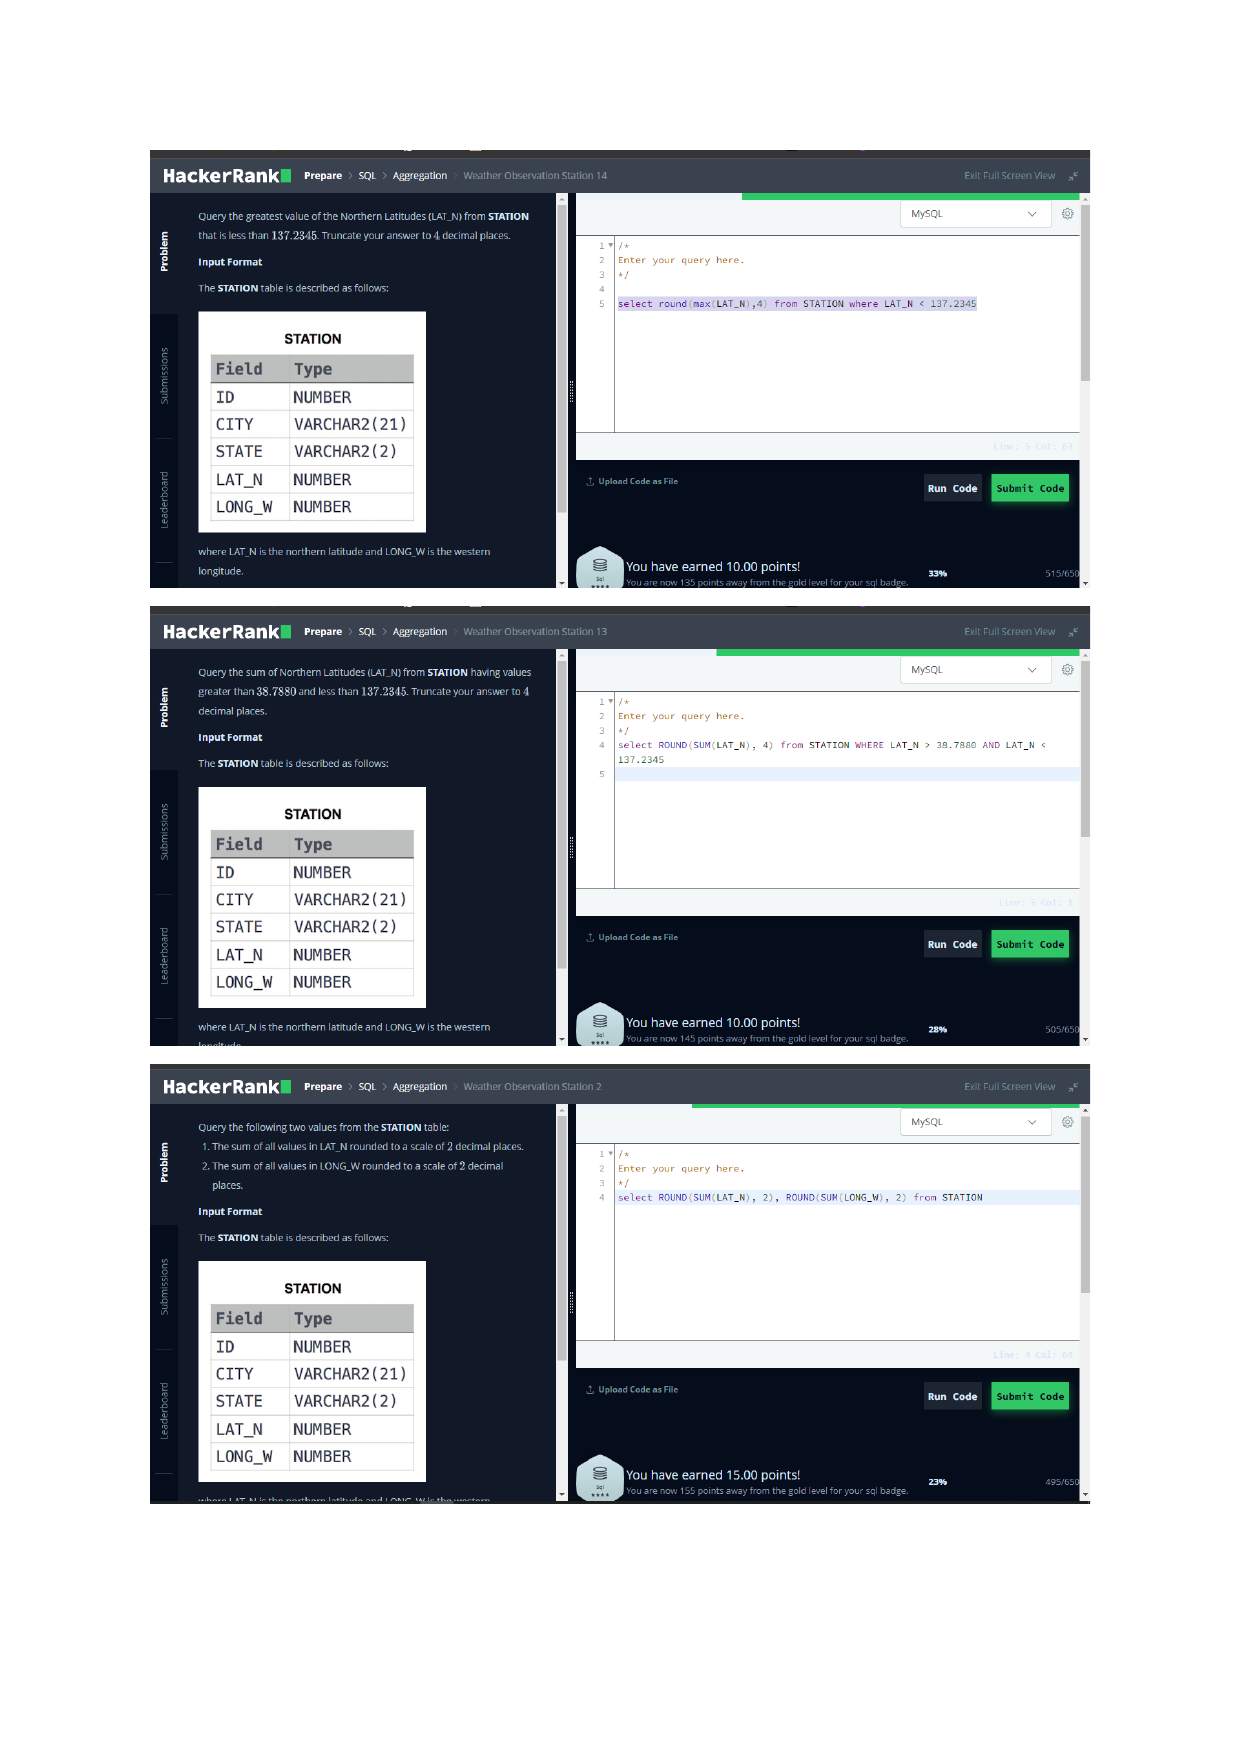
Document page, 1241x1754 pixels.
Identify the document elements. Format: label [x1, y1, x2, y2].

picture [150, 606, 1091, 1046]
picture [150, 150, 1091, 588]
picture [150, 1064, 1091, 1504]
